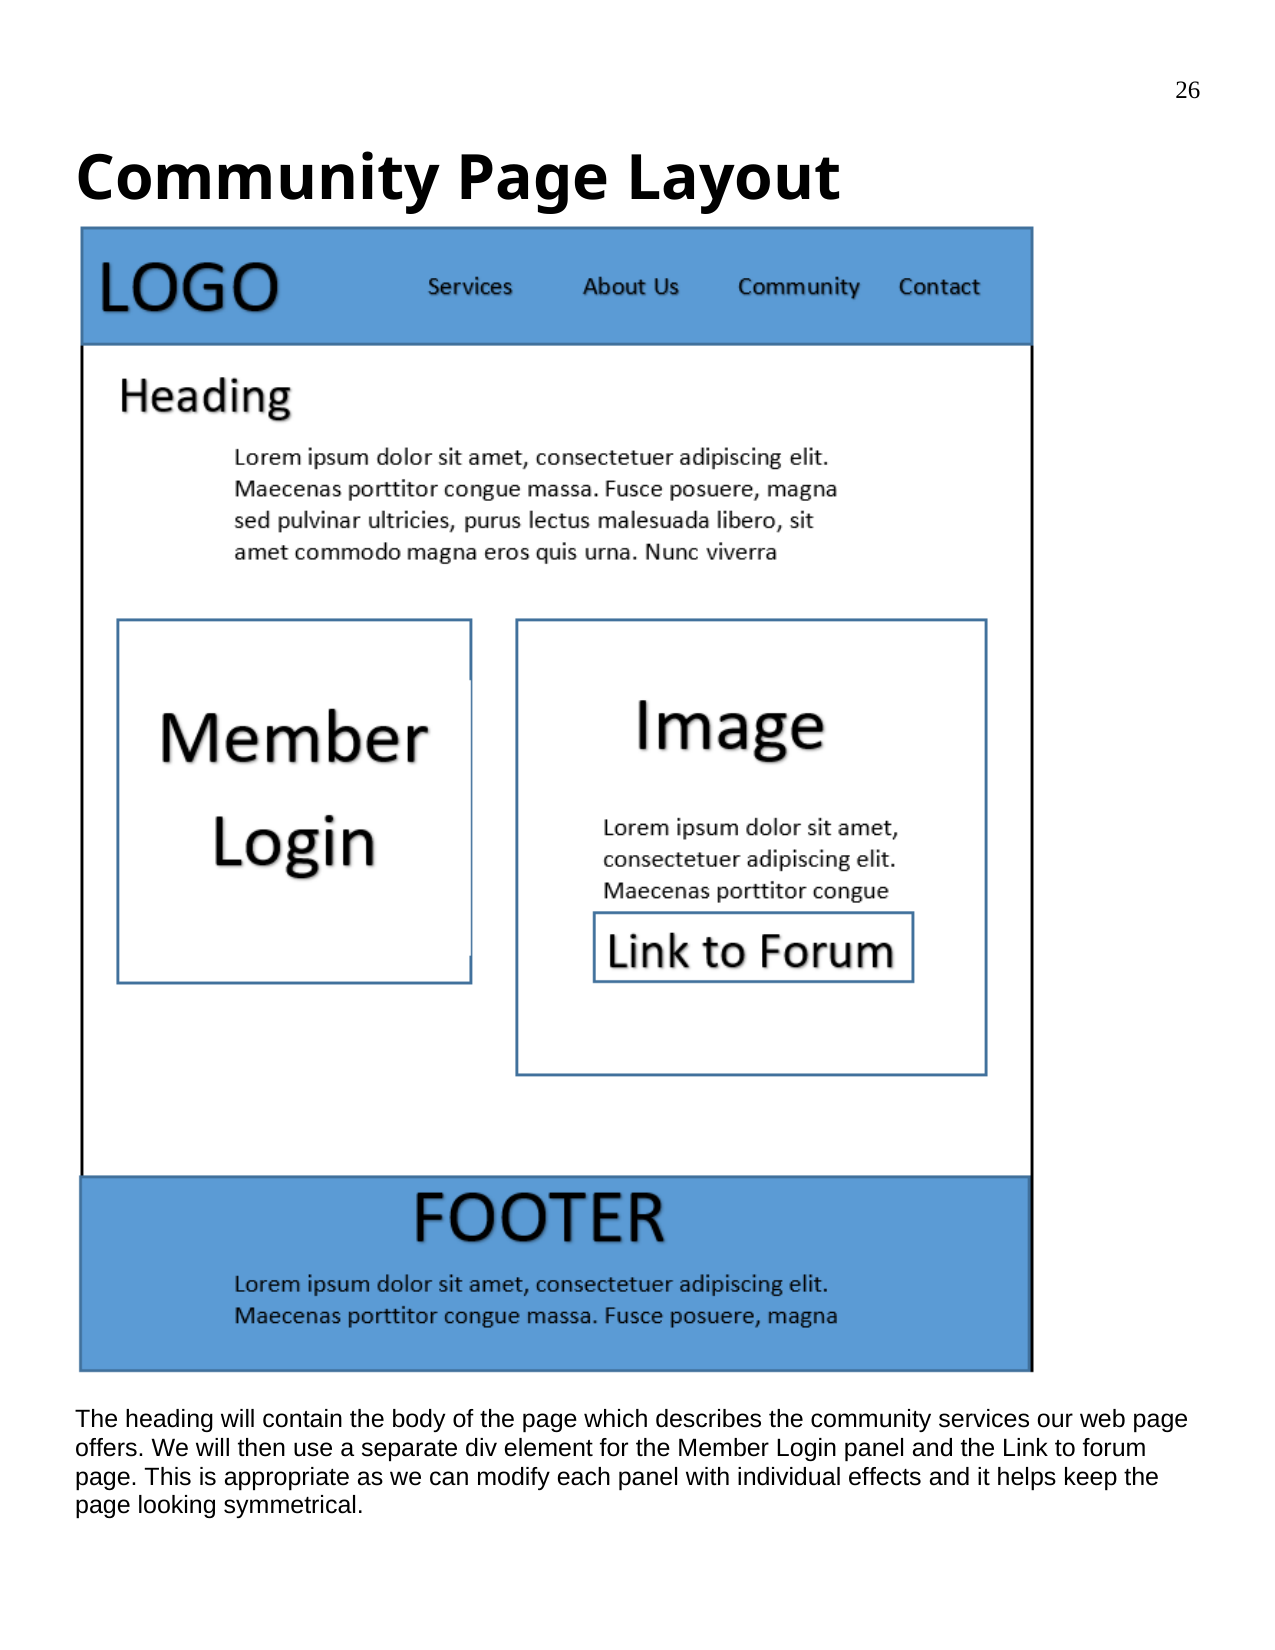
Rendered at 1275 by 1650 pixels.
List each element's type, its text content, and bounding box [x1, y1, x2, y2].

title Community Page Layout [75, 132, 1200, 218]
text The heading will contain the body of the page which describes the community services our web page offers. We will then use a separate div element for the Member Login panel and the Link to forum page. This is appropriate as we can modify each panel with individual effects and it helps keep the page looking symmetrical. [75, 1404, 1200, 1519]
picture [75, 221, 1038, 1378]
